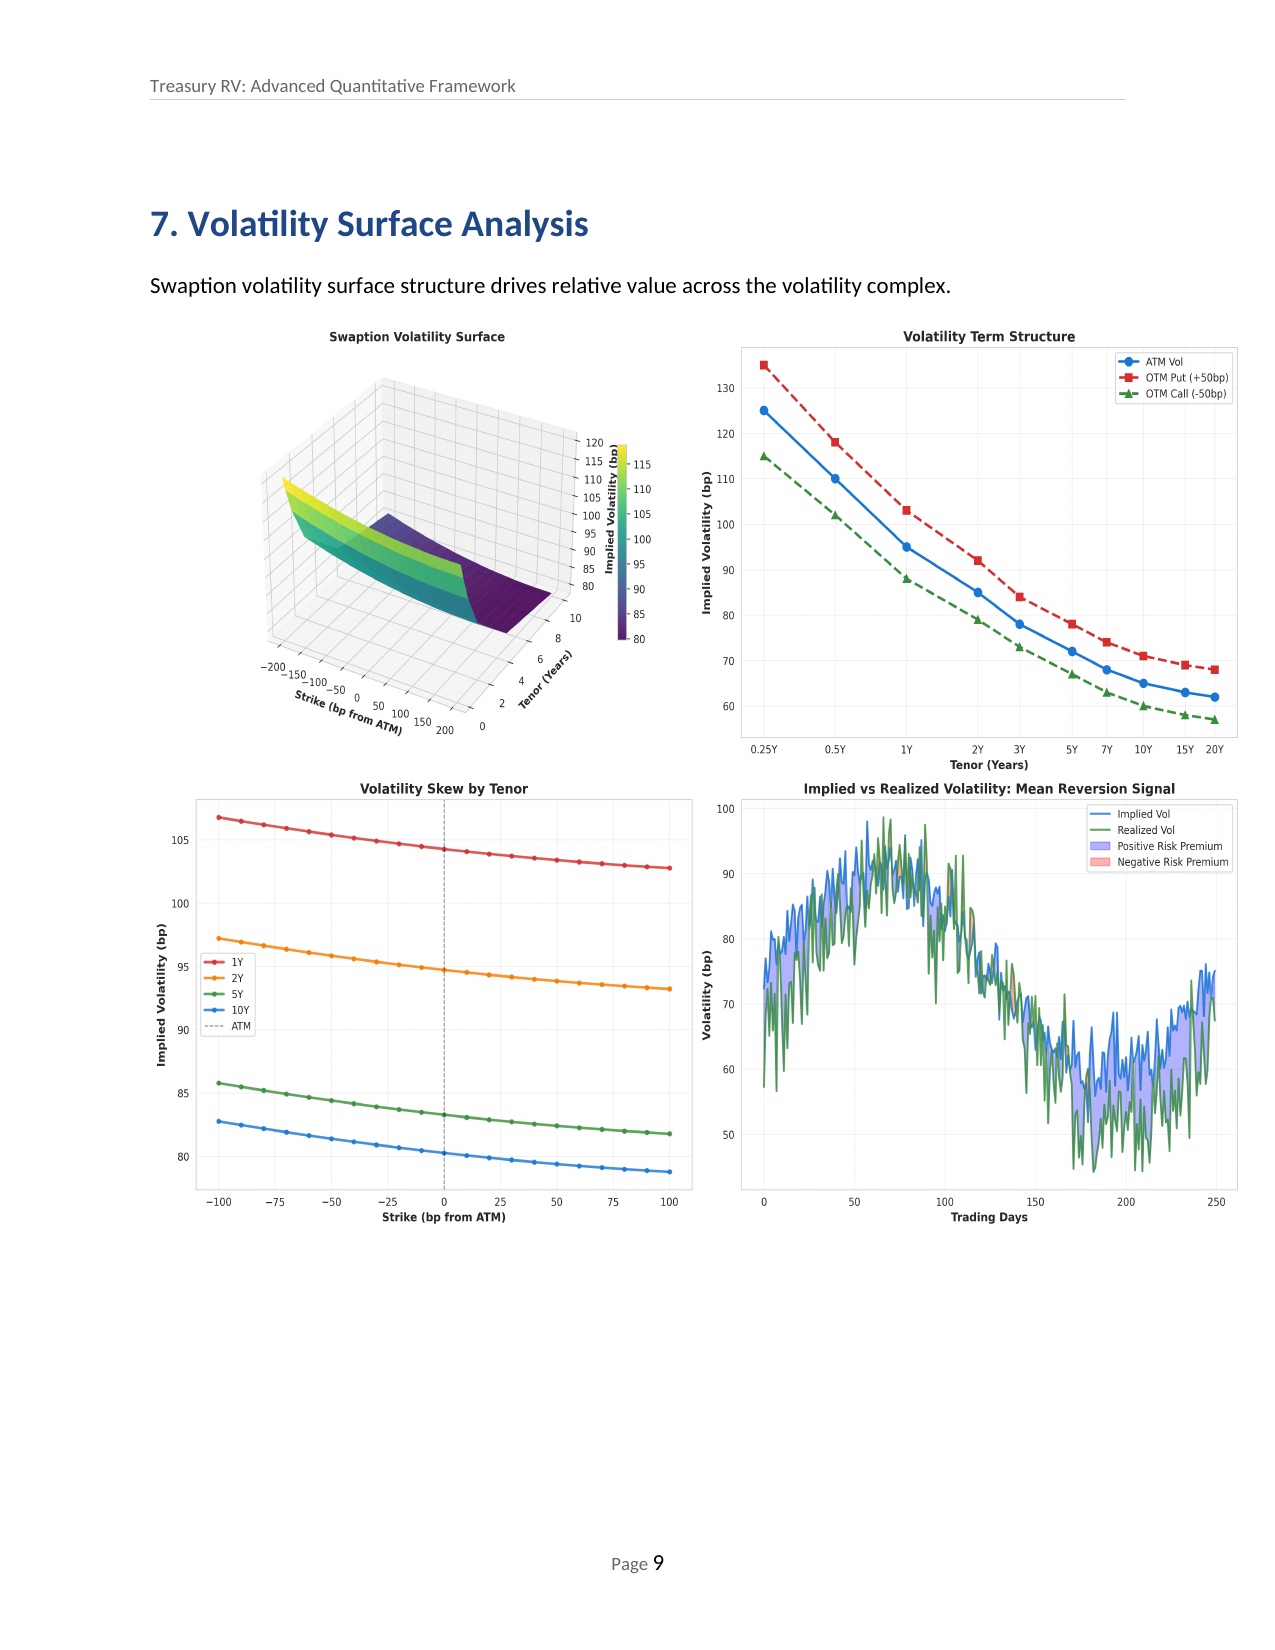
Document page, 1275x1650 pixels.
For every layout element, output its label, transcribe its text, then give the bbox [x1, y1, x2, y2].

text Swaption volatility surface structure drives relative value across the volatility complex. [150, 271, 1125, 299]
picture [150, 323, 1244, 1231]
subtitle 7. Volatility Surface Analysis [150, 200, 1125, 246]
